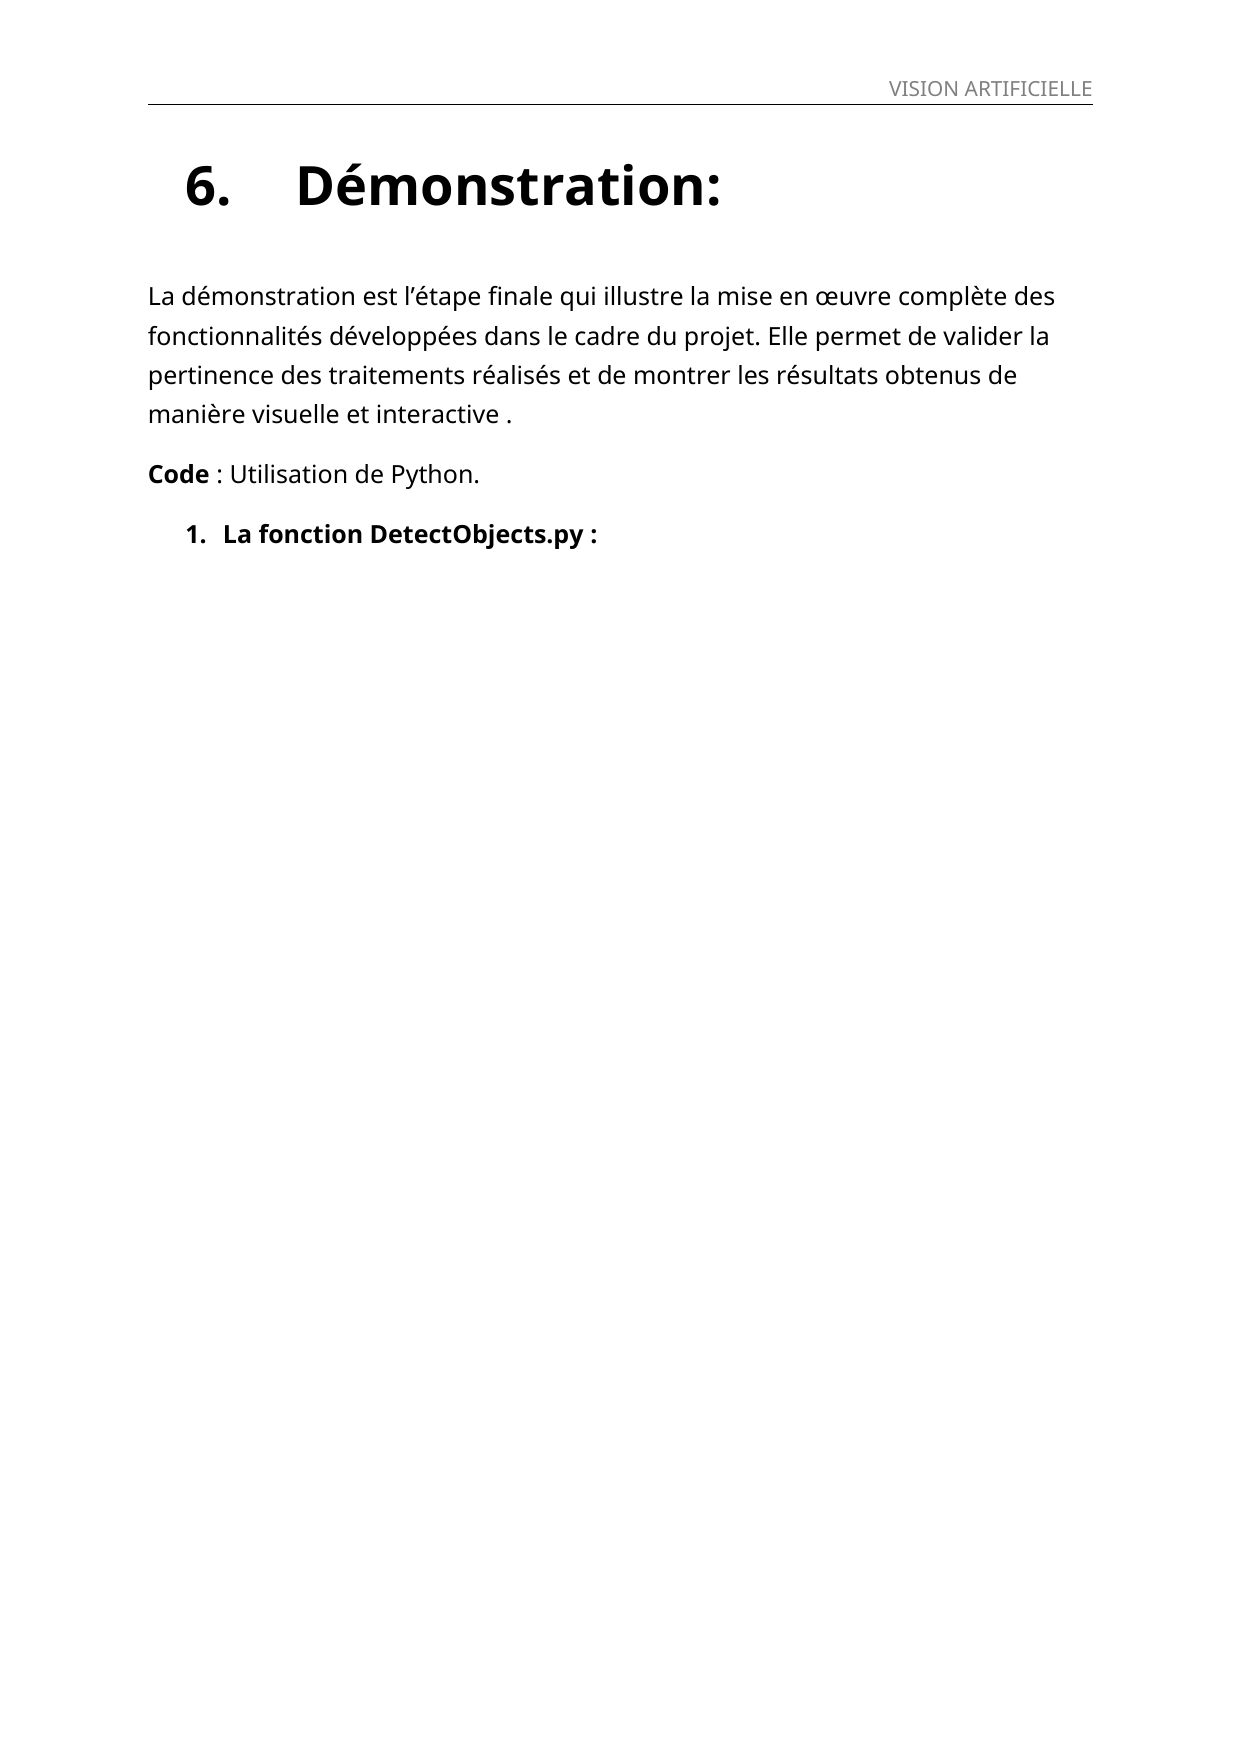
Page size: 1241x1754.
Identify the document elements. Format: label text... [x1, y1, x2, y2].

text La démonstration est l’étape finale qui illustre la mise en œuvre complète des fonctionnalités développées dans le cadre du projet. Elle permet de valider la pertinence des traitements réalisés et de montrer les résultats obtenus de manière visuelle et interactive . [148, 279, 1093, 431]
list Démonstration: [185, 148, 1093, 221]
list La fonction DetectObjects.py : [185, 517, 1093, 551]
text Code : Utilisation de Python. [148, 457, 1093, 491]
